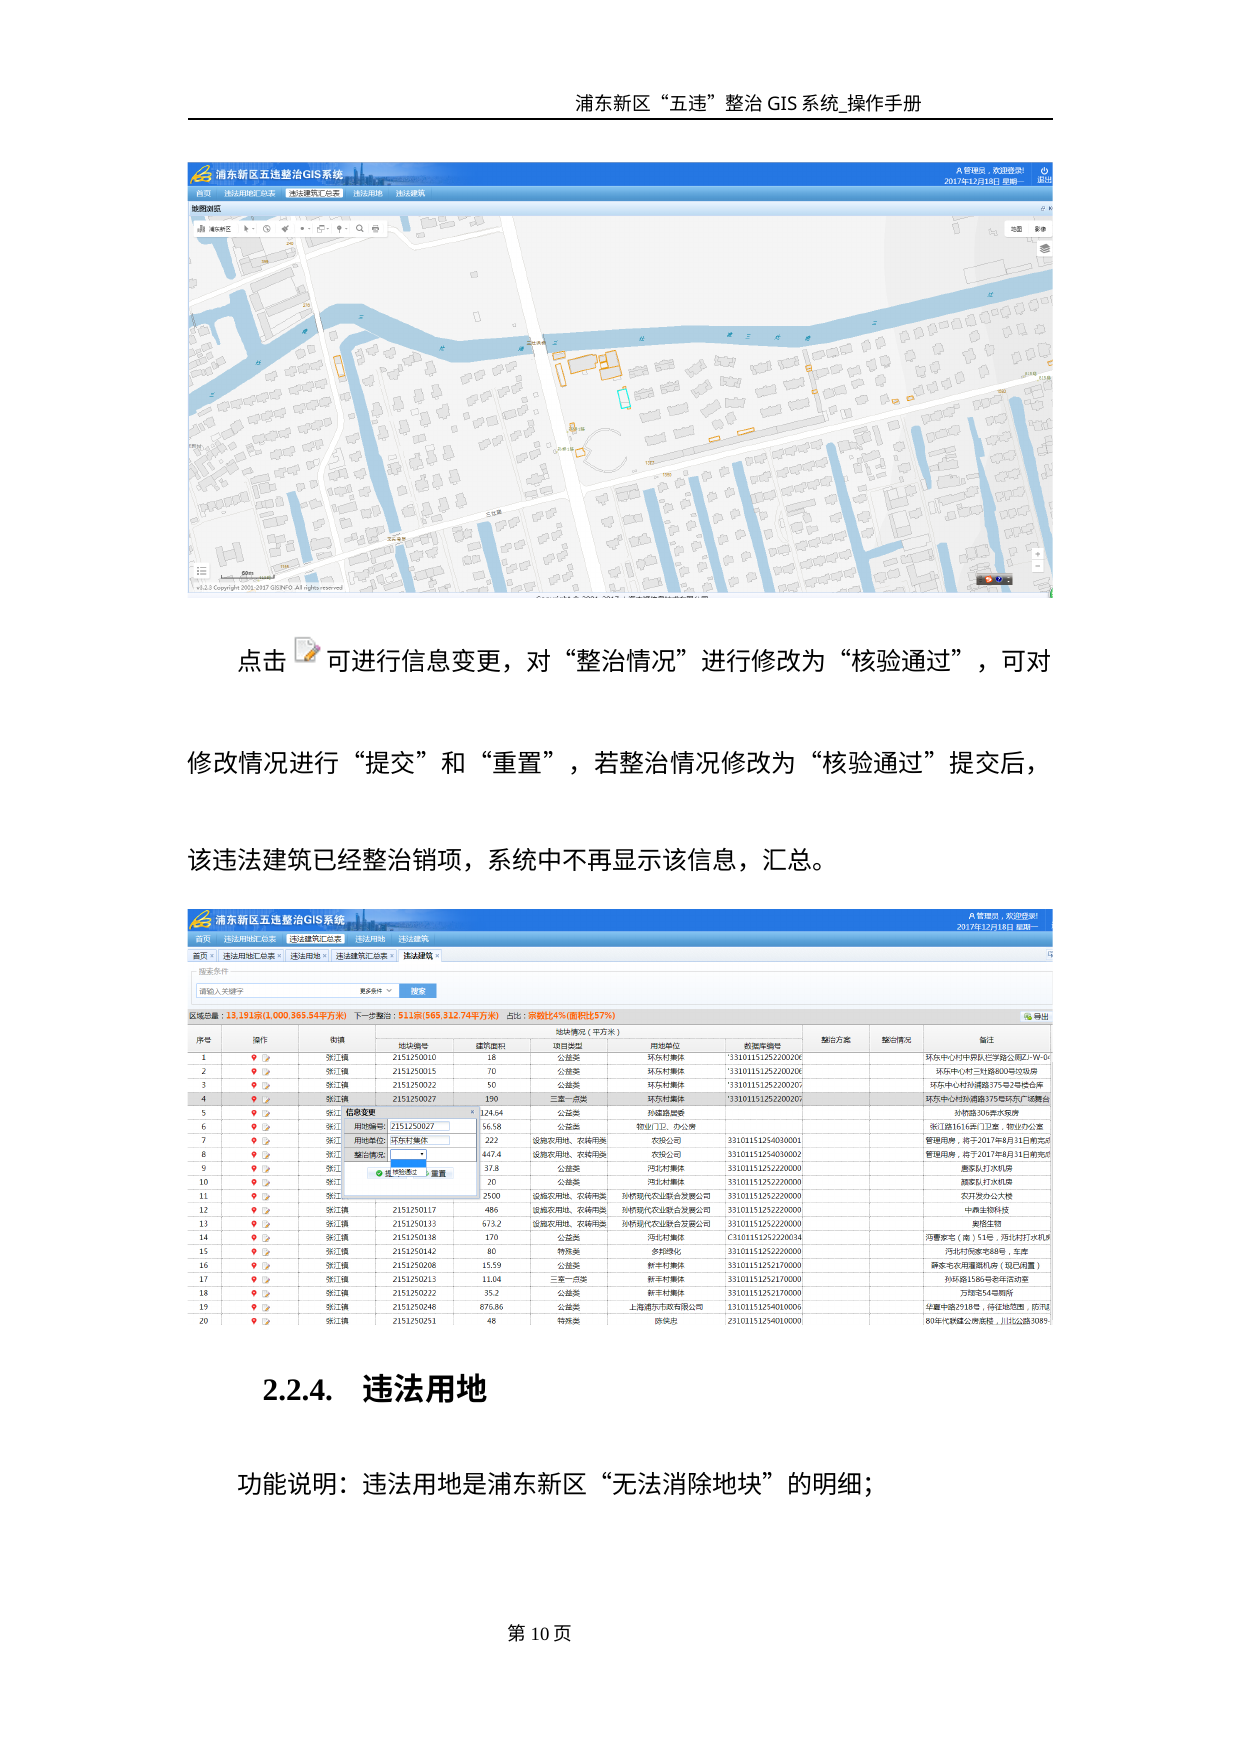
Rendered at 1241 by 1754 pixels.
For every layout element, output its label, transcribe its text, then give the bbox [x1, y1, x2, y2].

picture [287, 631, 327, 671]
picture [187, 909, 1053, 1325]
text 功能说明：违法用地是浦东新区“无法消除地块”的明细； [187, 1451, 1053, 1516]
subtitle 违法用地 [262, 1355, 1053, 1420]
text 点击可进行信息变更，对“整治情况”进行修改为“核验通过”，可对修改情况进行“提交”和“重置”，若整治情况修改为“核验通过”提交后，该违法建筑已经整治销项，系统中不再显示该信息，汇总。 [187, 631, 1053, 891]
picture [187, 162, 1053, 598]
